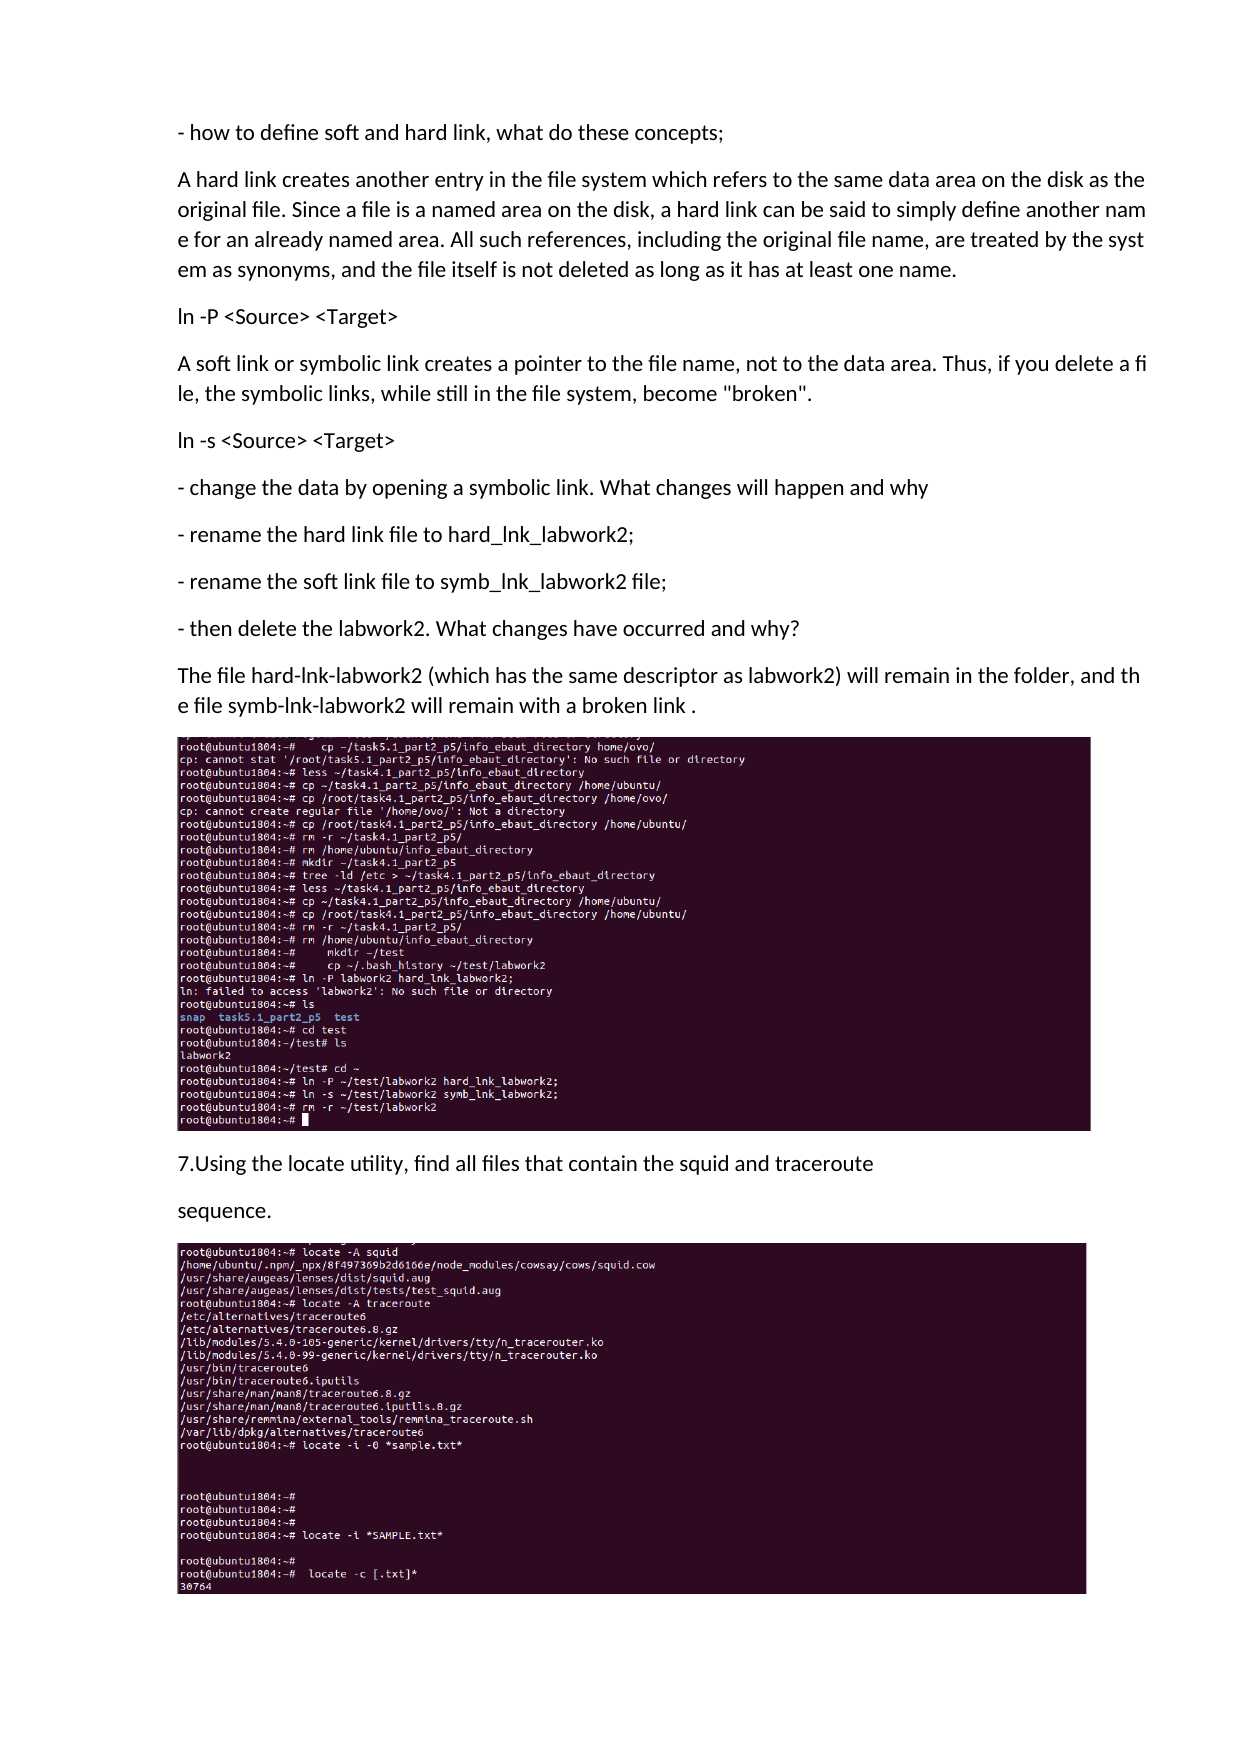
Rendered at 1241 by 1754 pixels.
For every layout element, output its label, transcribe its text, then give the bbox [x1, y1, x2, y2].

picture [177, 1243, 1087, 1594]
text The file hard-lnk-labwork2 (which has the same descriptor as labwork2) will remain in the folder, and the file symb-lnk-labwork2 will remain with a broken link . [177, 661, 1152, 719]
text - rename the hard link file to hard_lnk_labwork2; [177, 520, 1152, 548]
text sequence. [177, 1196, 1152, 1224]
text - rename the soft link file to symb_lnk_labwork2 file; [177, 567, 1152, 595]
text A hard link creates another entry in the file system which refers to the same data area on the disk as the original file. Since a file is a named area on the disk, a hard link can be said to simply define another name for an already named area. All such references, including the original file name, are treated by the system as synonyms, and the file itself is not deleted as long as it has at least one name. [177, 165, 1152, 284]
text A soft link or symbolic link creates a pointer to the file name, not to the data area. Thus, if you delete a file, the symbolic links, while still in the file system, become "broken". [177, 349, 1152, 408]
text ln -s <Source> <Target> [177, 426, 1152, 454]
text ln -P <Source> <Target> [177, 302, 1152, 331]
text - then delete the labwork2. What changes have occurred and why? [177, 614, 1152, 642]
text - change the data by opening a symbolic link. What changes will happen and why [177, 473, 1152, 501]
text - how to define soft and hard link, what do these concepts; [177, 118, 1152, 146]
picture [177, 737, 1091, 1131]
text 7.Using the locate utility, find all files that contain the squid and traceroute [177, 1149, 1152, 1177]
